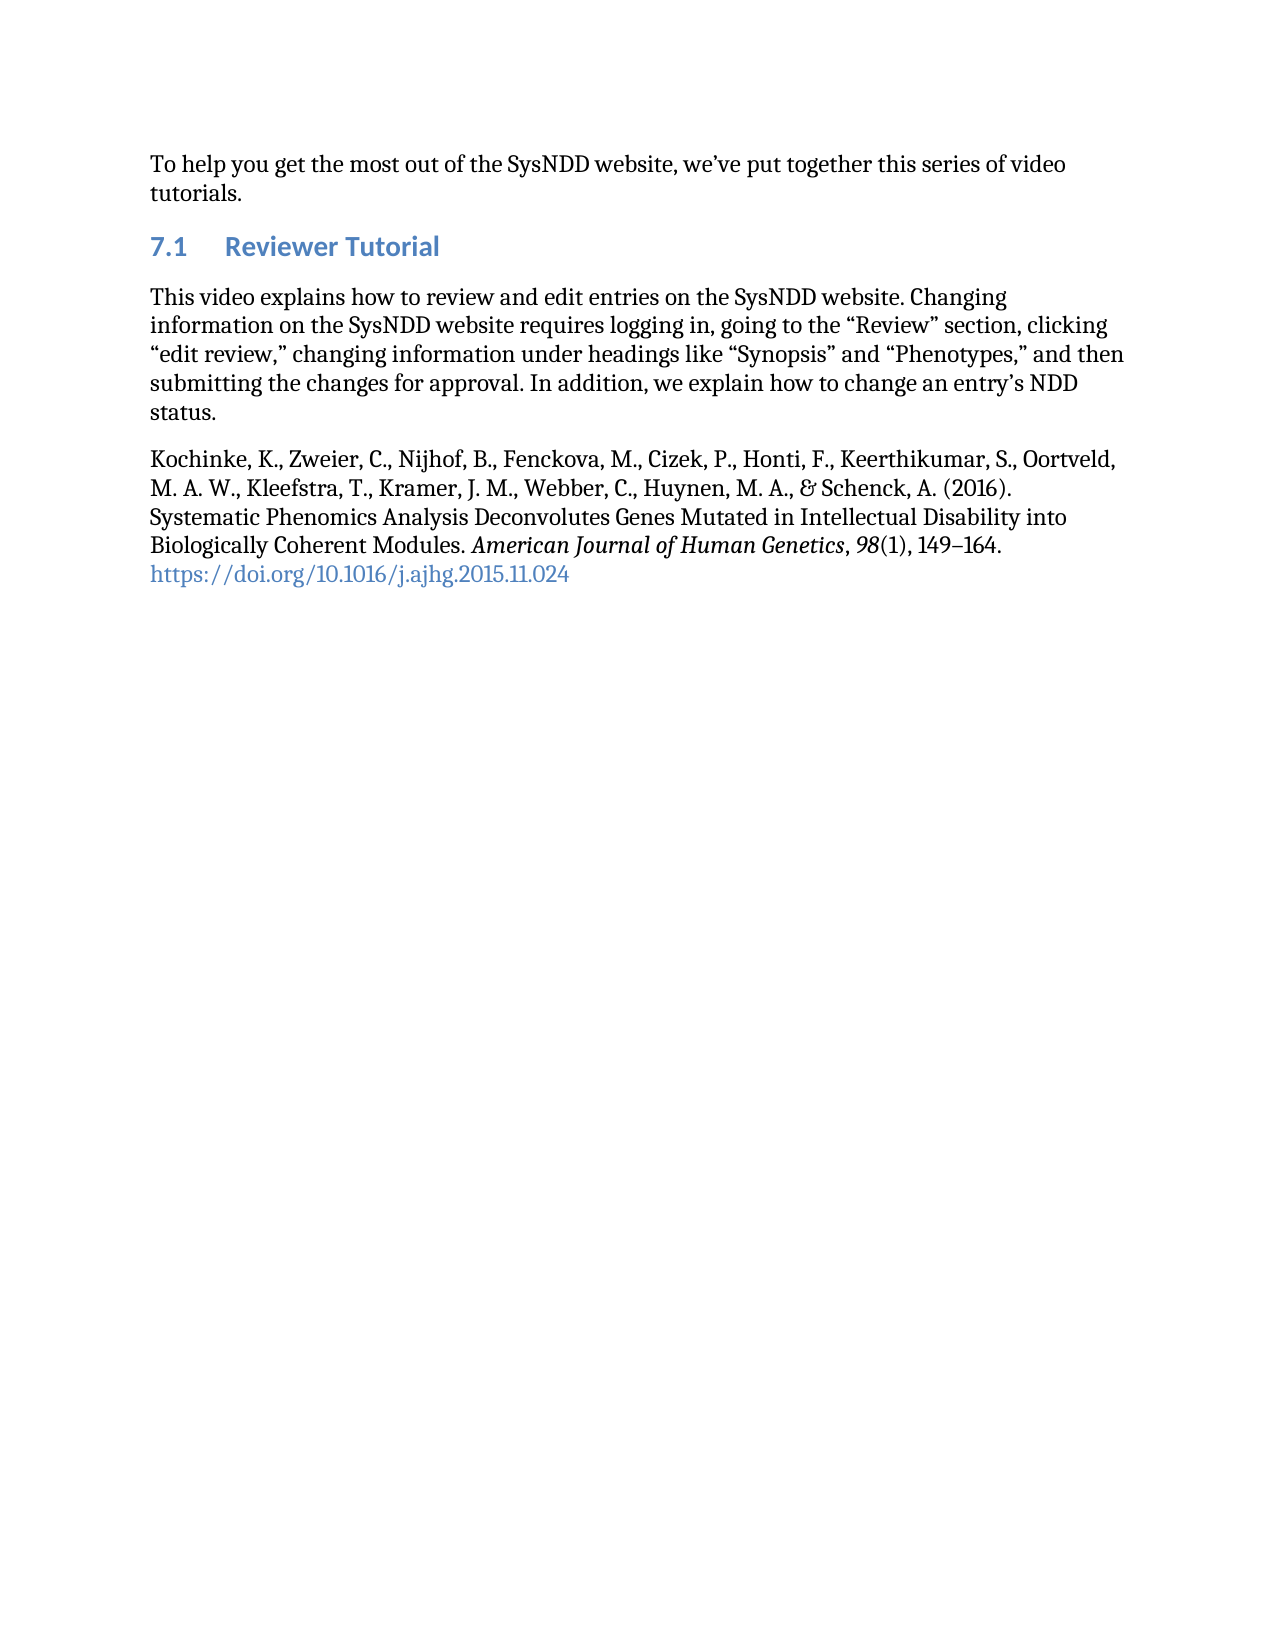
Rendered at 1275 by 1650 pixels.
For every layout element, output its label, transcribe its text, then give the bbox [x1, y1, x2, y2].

text This video explains how to review and edit entries on the SysNDD website. Changing information on the SysNDD website requires logging in, going to the “Review” section, clicking “edit review,” changing information under headings like “Synopsis” and “Phenotypes,” and then submitting the changes for approval. In addition, we explain how to change an entry’s NDD status. [150, 283, 1125, 426]
text To help you get the most out of the SysNDD website, we’ve put together this series of video tutorials. [150, 150, 1125, 207]
text Kochinke, K., Zweier, C., Nijhof, B., Fenckova, M., Cizek, P., Honti, F., Keerthikumar, S., Oortveld, M. A. W., Kleefstra, T., Kramer, J. M., Webber, C., Huynen, M. A., & Schenck, A. (2016). Systematic Phenomics Analysis Deconvolutes Genes Mutated in Intellectual Disability into Biologically Coherent Modules. American Journal of Human Genetics, 98(1), 149–164. https://doi.org/10.1016/j.ajhg.2015.11.024 [150, 445, 1125, 589]
subtitle 7.1 Reviewer Tutorial [150, 228, 1125, 264]
